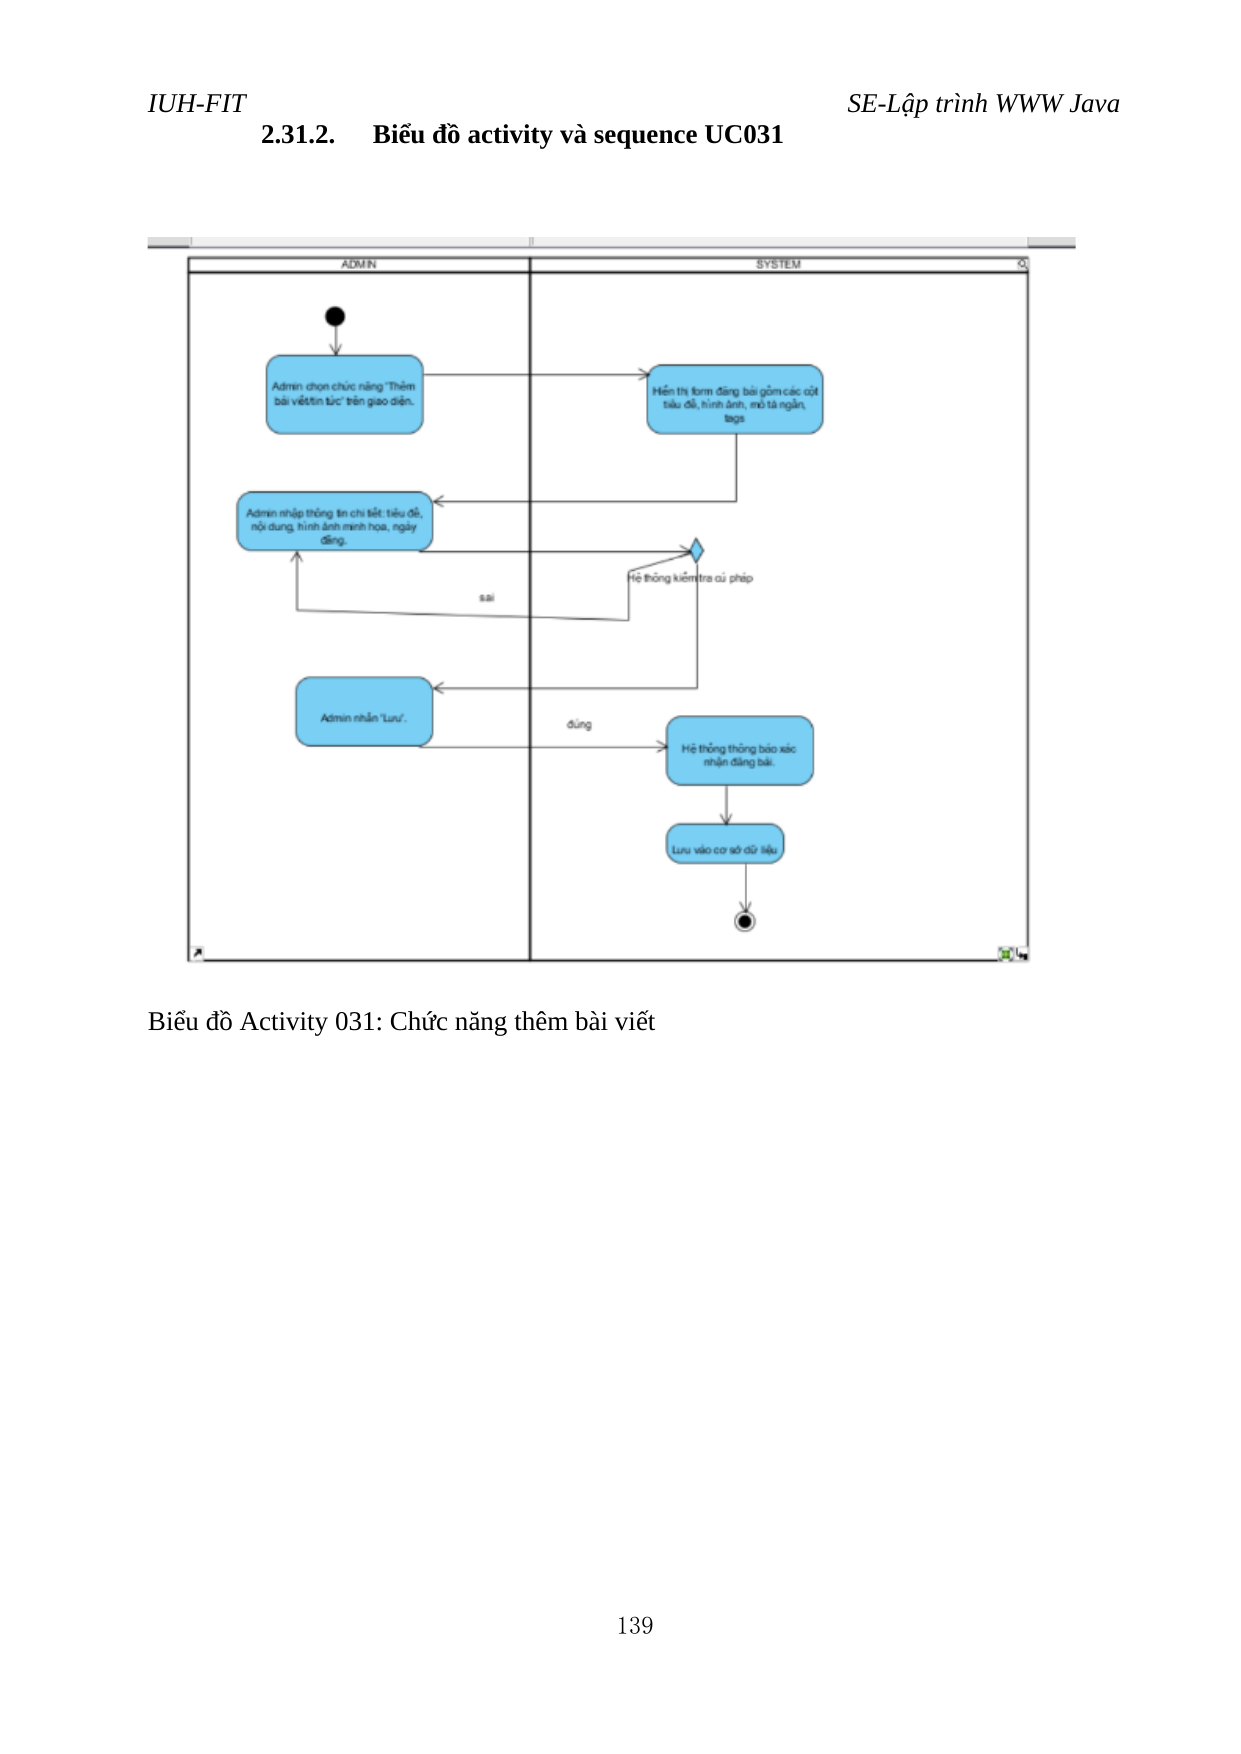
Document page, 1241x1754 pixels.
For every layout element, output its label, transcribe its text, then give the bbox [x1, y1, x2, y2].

text Biểu đồ Activity 031: Chức năng thêm bài viết [148, 1006, 1122, 1037]
picture [147, 237, 1076, 979]
subtitle Biểu đồ activity và sequence UC031 [335, 119, 1122, 150]
